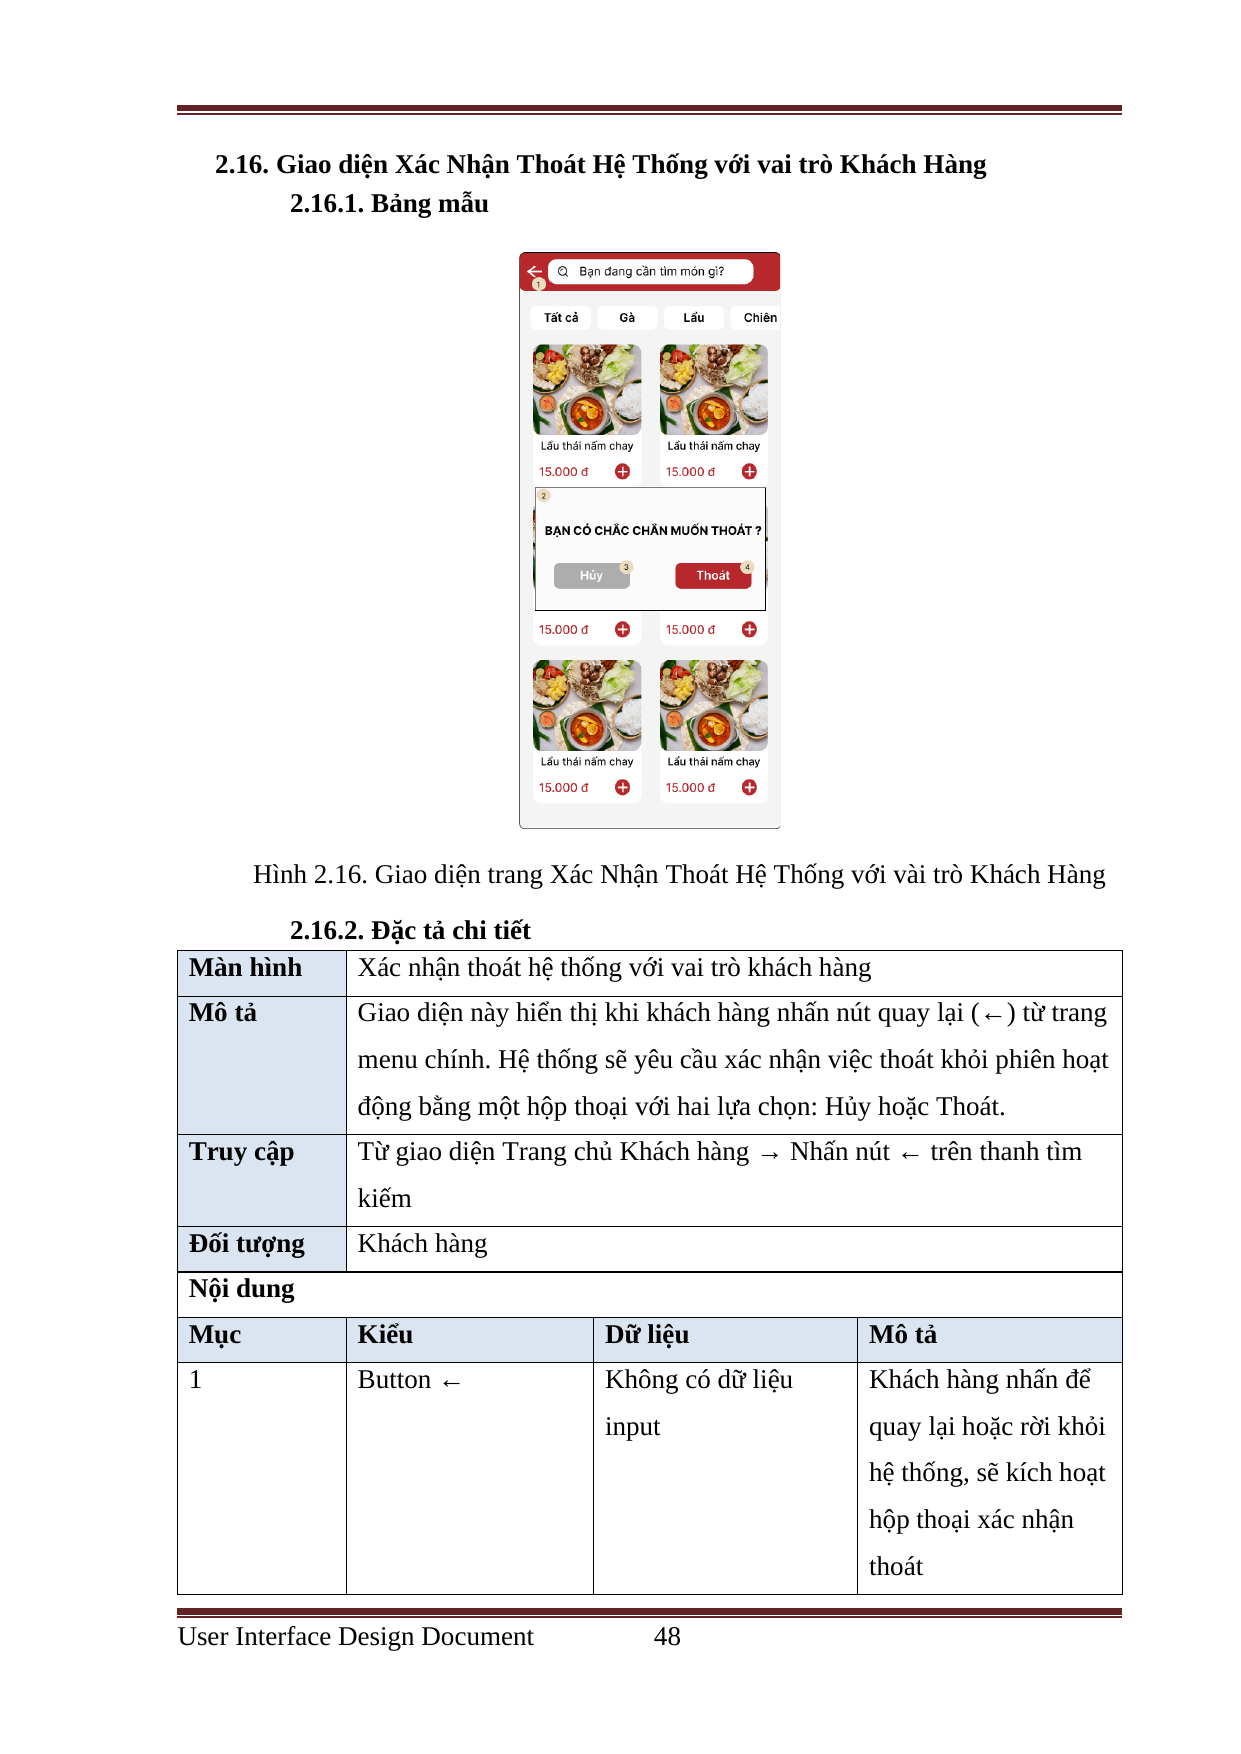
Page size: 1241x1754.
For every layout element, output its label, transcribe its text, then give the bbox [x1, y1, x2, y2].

table_cell Mô tả [858, 1318, 1122, 1362]
table_cell Mục [178, 1318, 346, 1362]
table_cell Khách hàng nhấn để quay lại hoặc rời khỏi hệ thống, sẽ kích hoạt hộp thoại xác nhận thoát [858, 1363, 1122, 1594]
table_cell Mô tả [178, 997, 346, 1134]
table_cell Truy cập [178, 1135, 346, 1226]
subtitle 2.16.1. Bảng mẫu [252, 188, 1122, 219]
table_cell Không có dữ liệu input [594, 1363, 857, 1594]
table_cell 1 [178, 1363, 346, 1594]
table_cell Đối tượng [178, 1227, 346, 1271]
table_header Xác nhận thoát hệ thống với vai trò khách hàng [347, 951, 1122, 996]
table_header Màn hình [178, 951, 346, 996]
table_cell Khách hàng [347, 1227, 1122, 1271]
table_cell Kiểu [347, 1318, 593, 1362]
table_cell Nội dung [178, 1273, 1122, 1317]
subtitle 2.16. Giao diện Xác Nhận Thoát Hệ Thống với vai trò Khách Hàng [177, 148, 1122, 179]
table_cell Button ← [347, 1363, 593, 1594]
subtitle 2.16.2. Đặc tả chi tiết [252, 914, 1122, 946]
table_cell Từ giao diện Trang chủ Khách hàng → Nhấn nút ← trên thanh tìm kiếm [347, 1135, 1122, 1226]
picture [519, 252, 780, 829]
list Hình 2.16. Giao diện trang Xác Nhận Thoát Hệ Thống với vài trò Khách Hàng [237, 858, 1122, 889]
table_cell Giao diện này hiển thị khi khách hàng nhấn nút quay lại (←) từ trang menu chính. Hệ thống sẽ yêu cầu xác nhận việc thoát khỏi phiên hoạt động bằng một hộp thoại với hai lựa chọn: Hủy hoặc Thoát. [347, 997, 1122, 1134]
table_cell Dữ liệu [594, 1318, 857, 1362]
